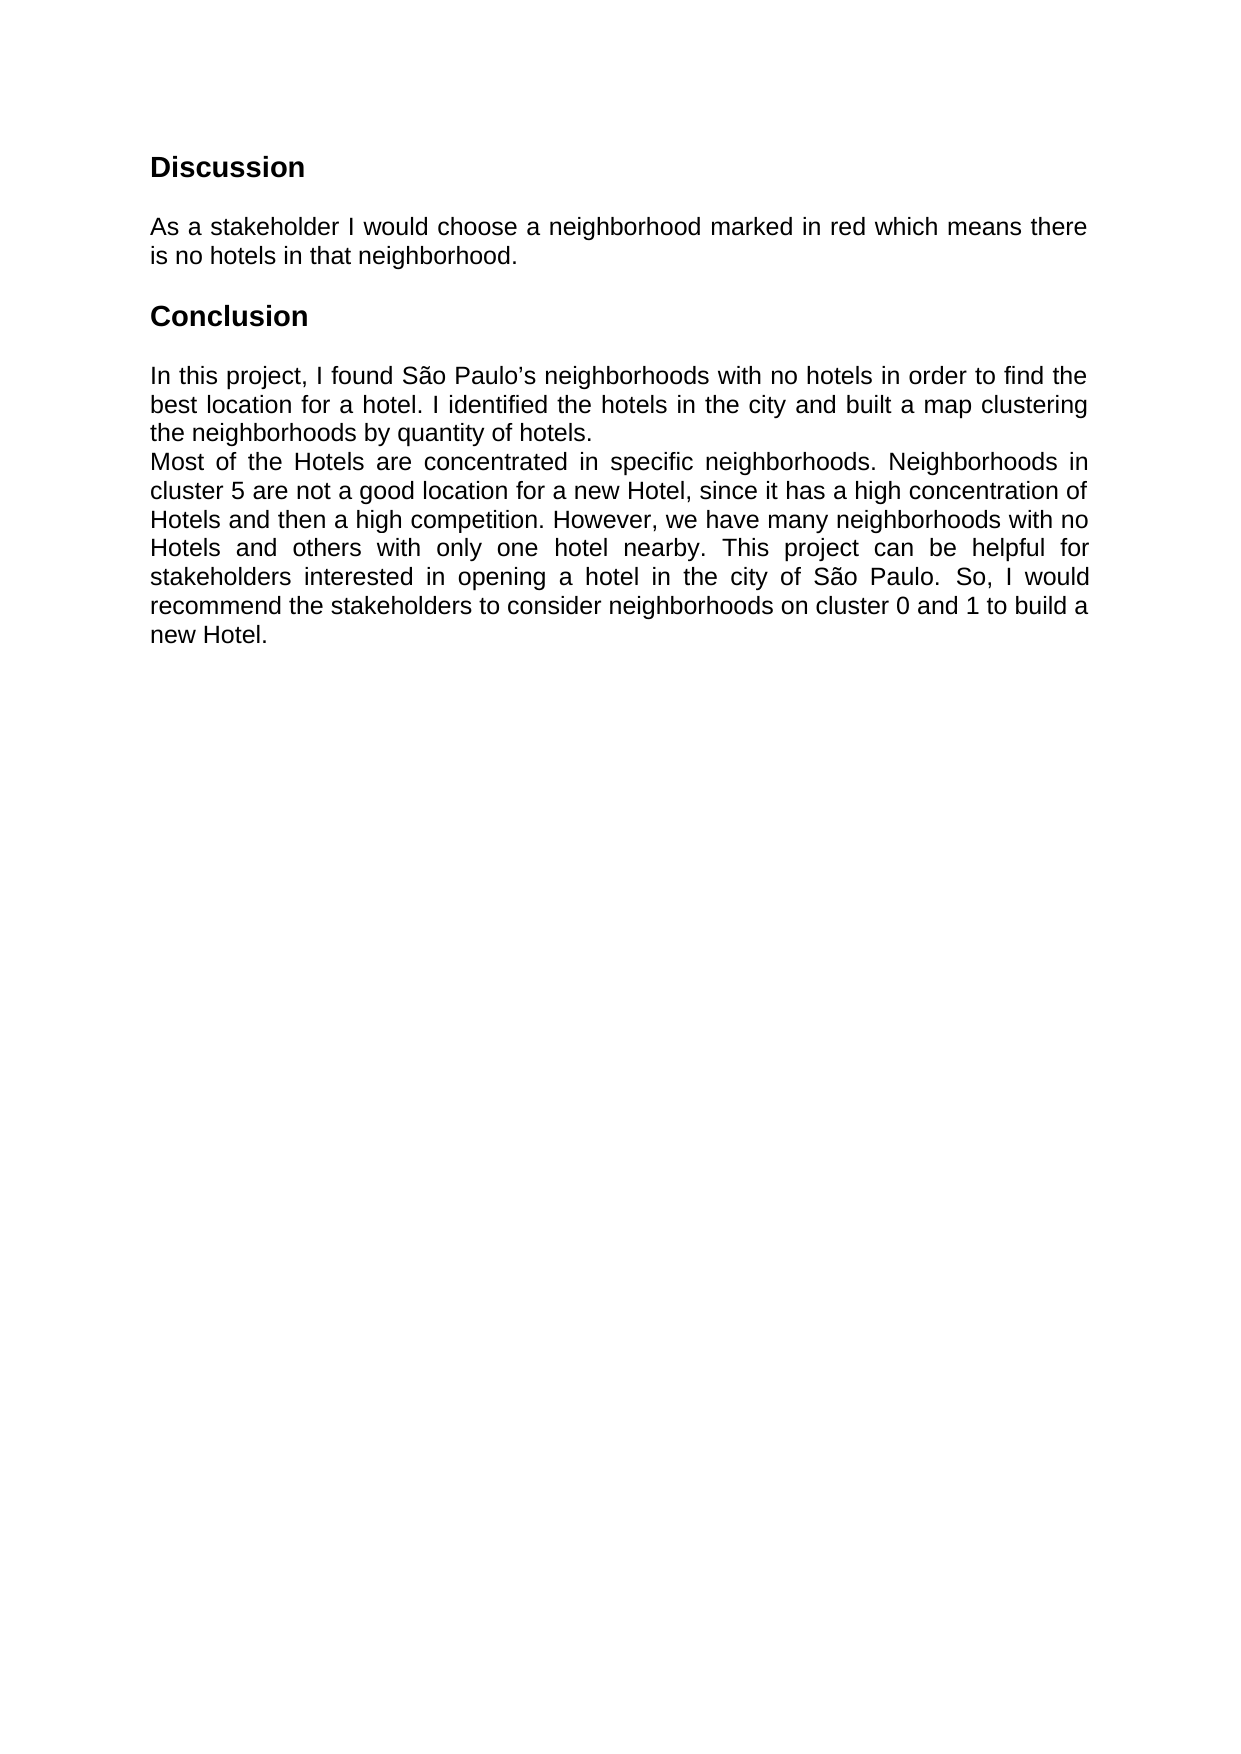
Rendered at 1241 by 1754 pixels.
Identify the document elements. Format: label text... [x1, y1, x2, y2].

text In this project, I found São Paulo’s neighborhoods with no hotels in order to find the best location for a hotel. I identified the hotels in the city and built a map clustering the neighborhoods by quantity of hotels. [150, 361, 1090, 447]
text As a stakeholder I would choose a neighborhood marked in red which means there is no hotels in that neighborhood. [150, 212, 1090, 270]
text Most of the Hotels are concentrated in specific neighborhoods. Neighborhoods in cluster 5 are not a good location for a new Hotel, since it has a high concentration of Hotels and then a high competition. However, we have many neighborhoods with no Hotels and others with only one hotel nearby. This project can be helpful for stakeholders interested in opening a hotel in the city of São Paulo. So, I would recommend the stakeholders to consider neighborhoods on cluster 0 and 1 to build a new Hotel. [150, 533, 1090, 591]
text Conclusion [150, 298, 1090, 332]
text Discussion [150, 150, 1090, 183]
